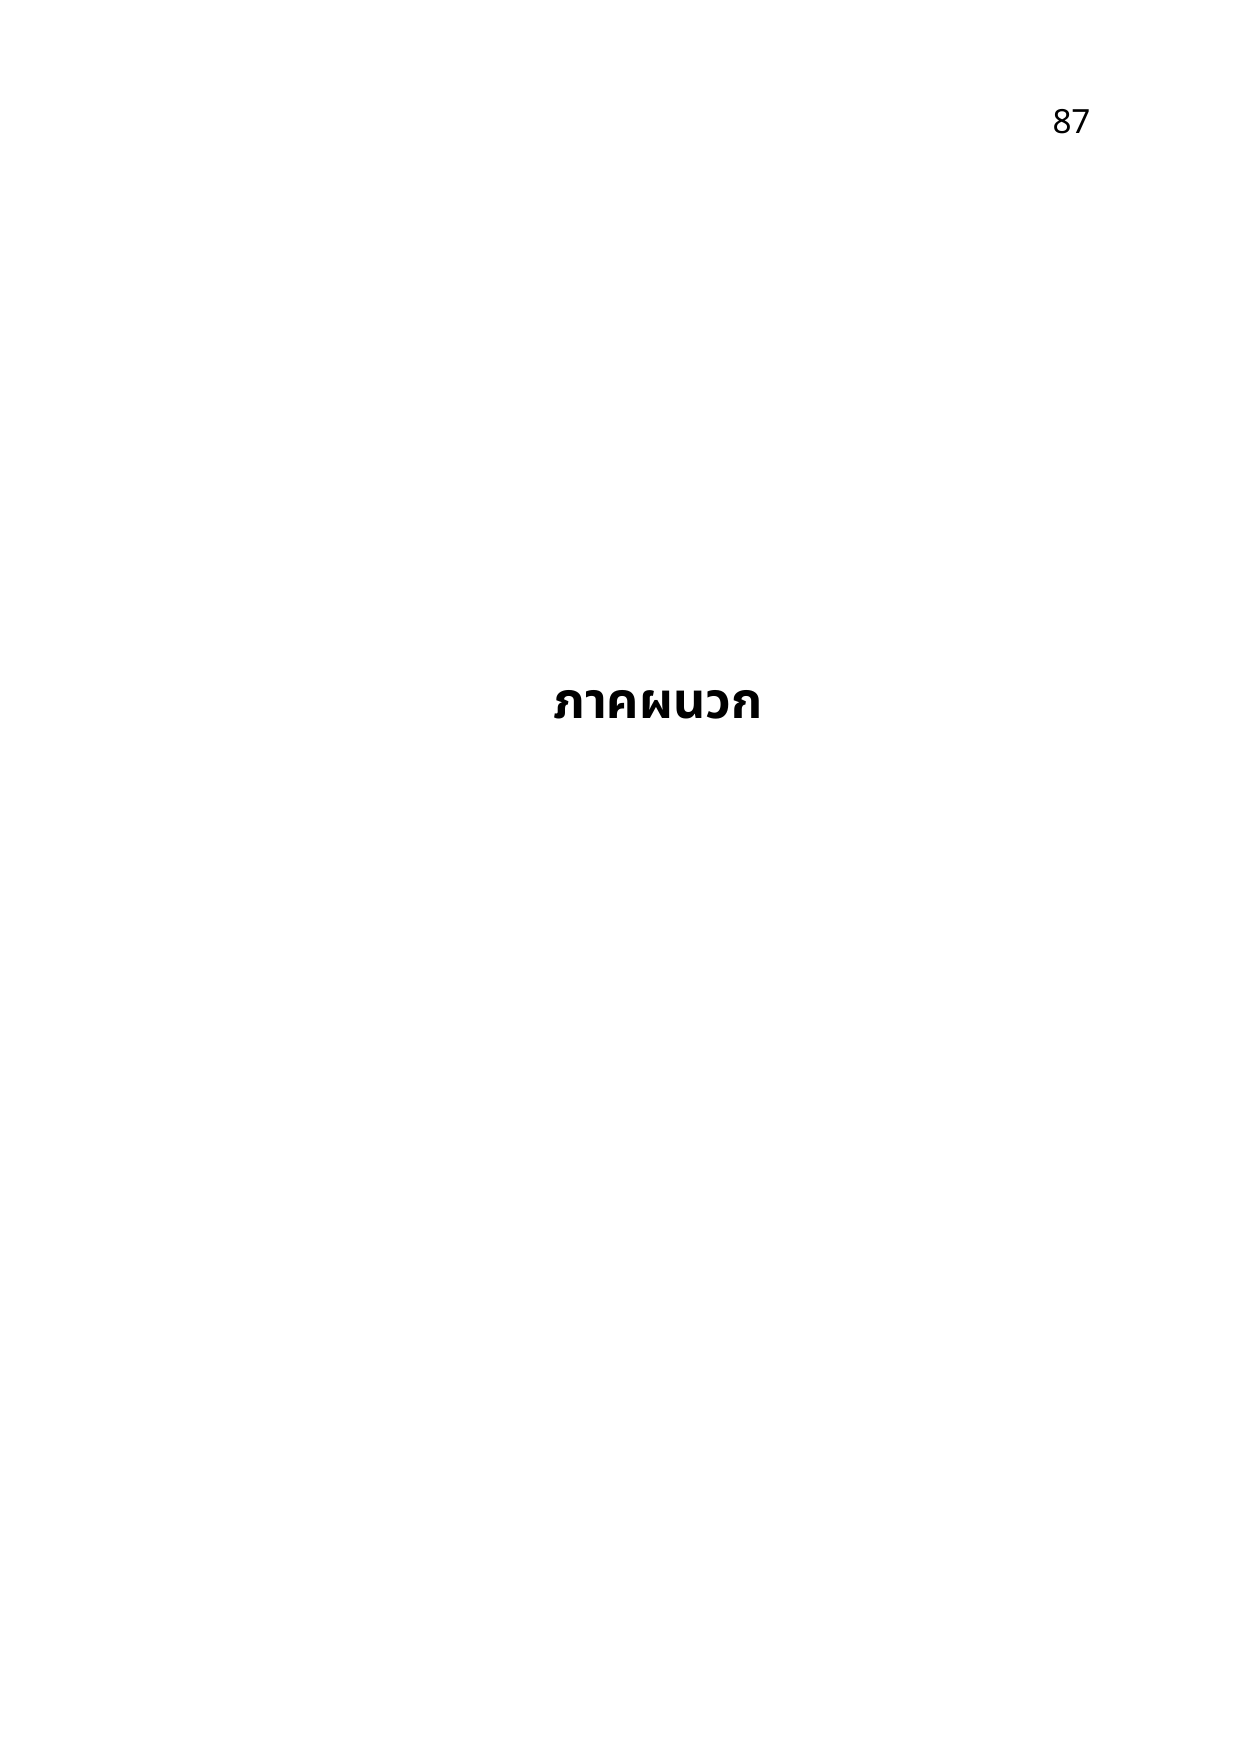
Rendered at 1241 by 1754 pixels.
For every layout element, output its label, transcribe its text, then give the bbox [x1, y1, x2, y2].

text ภาคผนวก [225, 665, 1090, 741]
